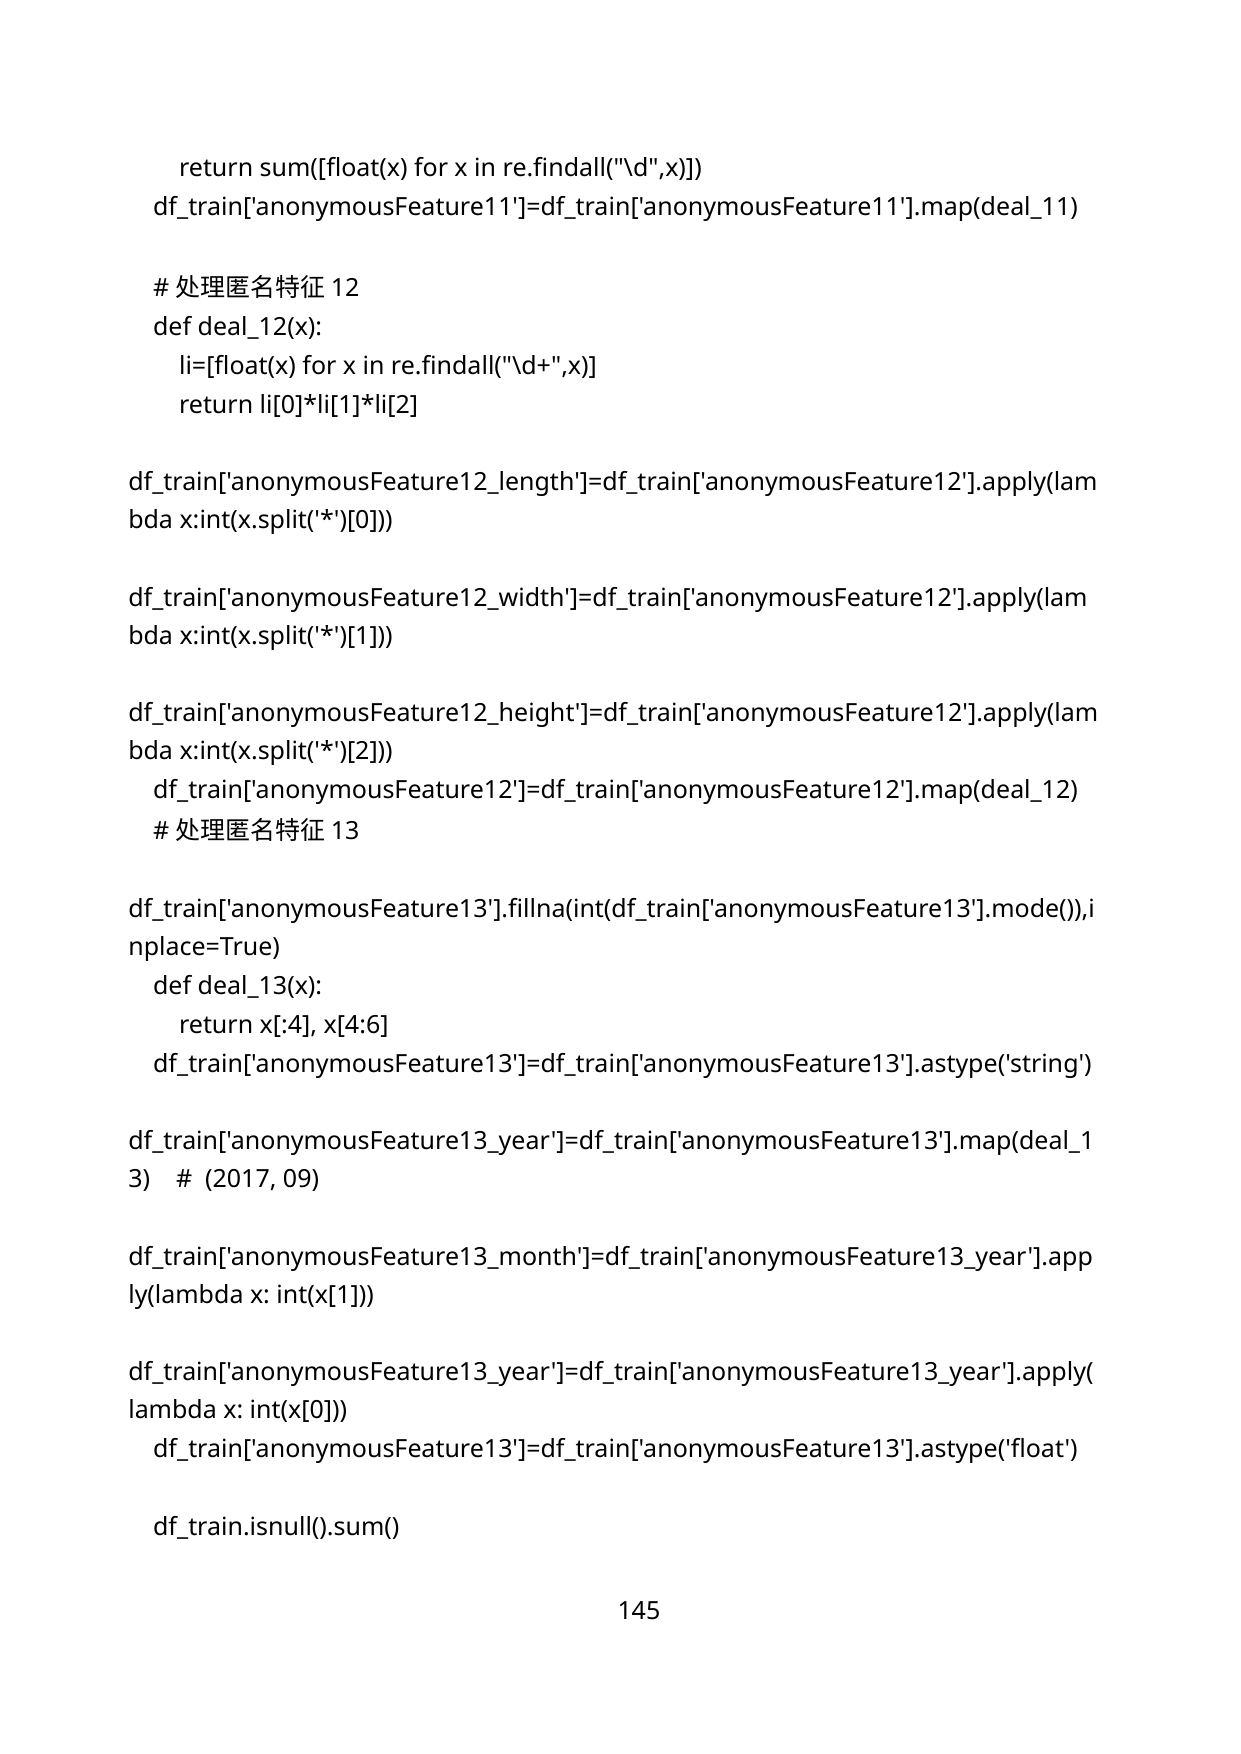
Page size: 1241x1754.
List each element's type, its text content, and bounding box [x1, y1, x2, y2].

text df_train['anonymousFeature12_width']=df_train['anonymousFeature12'].apply(lambda x:int(x.split('*')[1])) [127, 541, 1099, 651]
text def deal_12(x): [127, 309, 1099, 343]
text df_train['anonymousFeature12_length']=df_train['anonymousFeature12'].apply(lambda x:int(x.split('*')[0])) [127, 426, 1099, 536]
text df_train.isnull().sum() [127, 1509, 1099, 1543]
text df_train['anonymousFeature13_month']=df_train['anonymousFeature13_year'].apply(lambda x: int(x[1])) [127, 1200, 1099, 1310]
text df_train['anonymousFeature13']=df_train['anonymousFeature13'].astype('float') [127, 1431, 1099, 1465]
text return li[0]*li[1]*li[2] [127, 387, 1099, 421]
text # 处理匿名特征13 [127, 811, 1099, 847]
text return sum([float(x) for x in re.findall("\d",x)]) [127, 150, 1099, 184]
text def deal_13(x): [127, 968, 1099, 1002]
text df_train['anonymousFeature13_year']=df_train['anonymousFeature13_year'].apply(lambda x: int(x[0])) [127, 1315, 1099, 1426]
text df_train['anonymousFeature13']=df_train['anonymousFeature13'].astype('string') [127, 1046, 1099, 1080]
text # 处理匿名特征12 [127, 267, 1099, 303]
text df_train['anonymousFeature12']=df_train['anonymousFeature12'].map(deal_12) [127, 772, 1099, 806]
text df_train['anonymousFeature13_year']=df_train['anonymousFeature13'].map(deal_13) # (2017, 09) [127, 1085, 1099, 1195]
text return x[:4], x[4:6] [127, 1007, 1099, 1041]
text li=[float(x) for x in re.findall("\d+",x)] [127, 348, 1099, 382]
text df_train['anonymousFeature12_height']=df_train['anonymousFeature12'].apply(lambda x:int(x.split('*')[2])) [127, 656, 1099, 767]
text df_train['anonymousFeature13'].fillna(int(df_train['anonymousFeature13'].mode()),inplace=True) [127, 852, 1099, 963]
text df_train['anonymousFeature11']=df_train['anonymousFeature11'].map(deal_11) [127, 189, 1099, 223]
